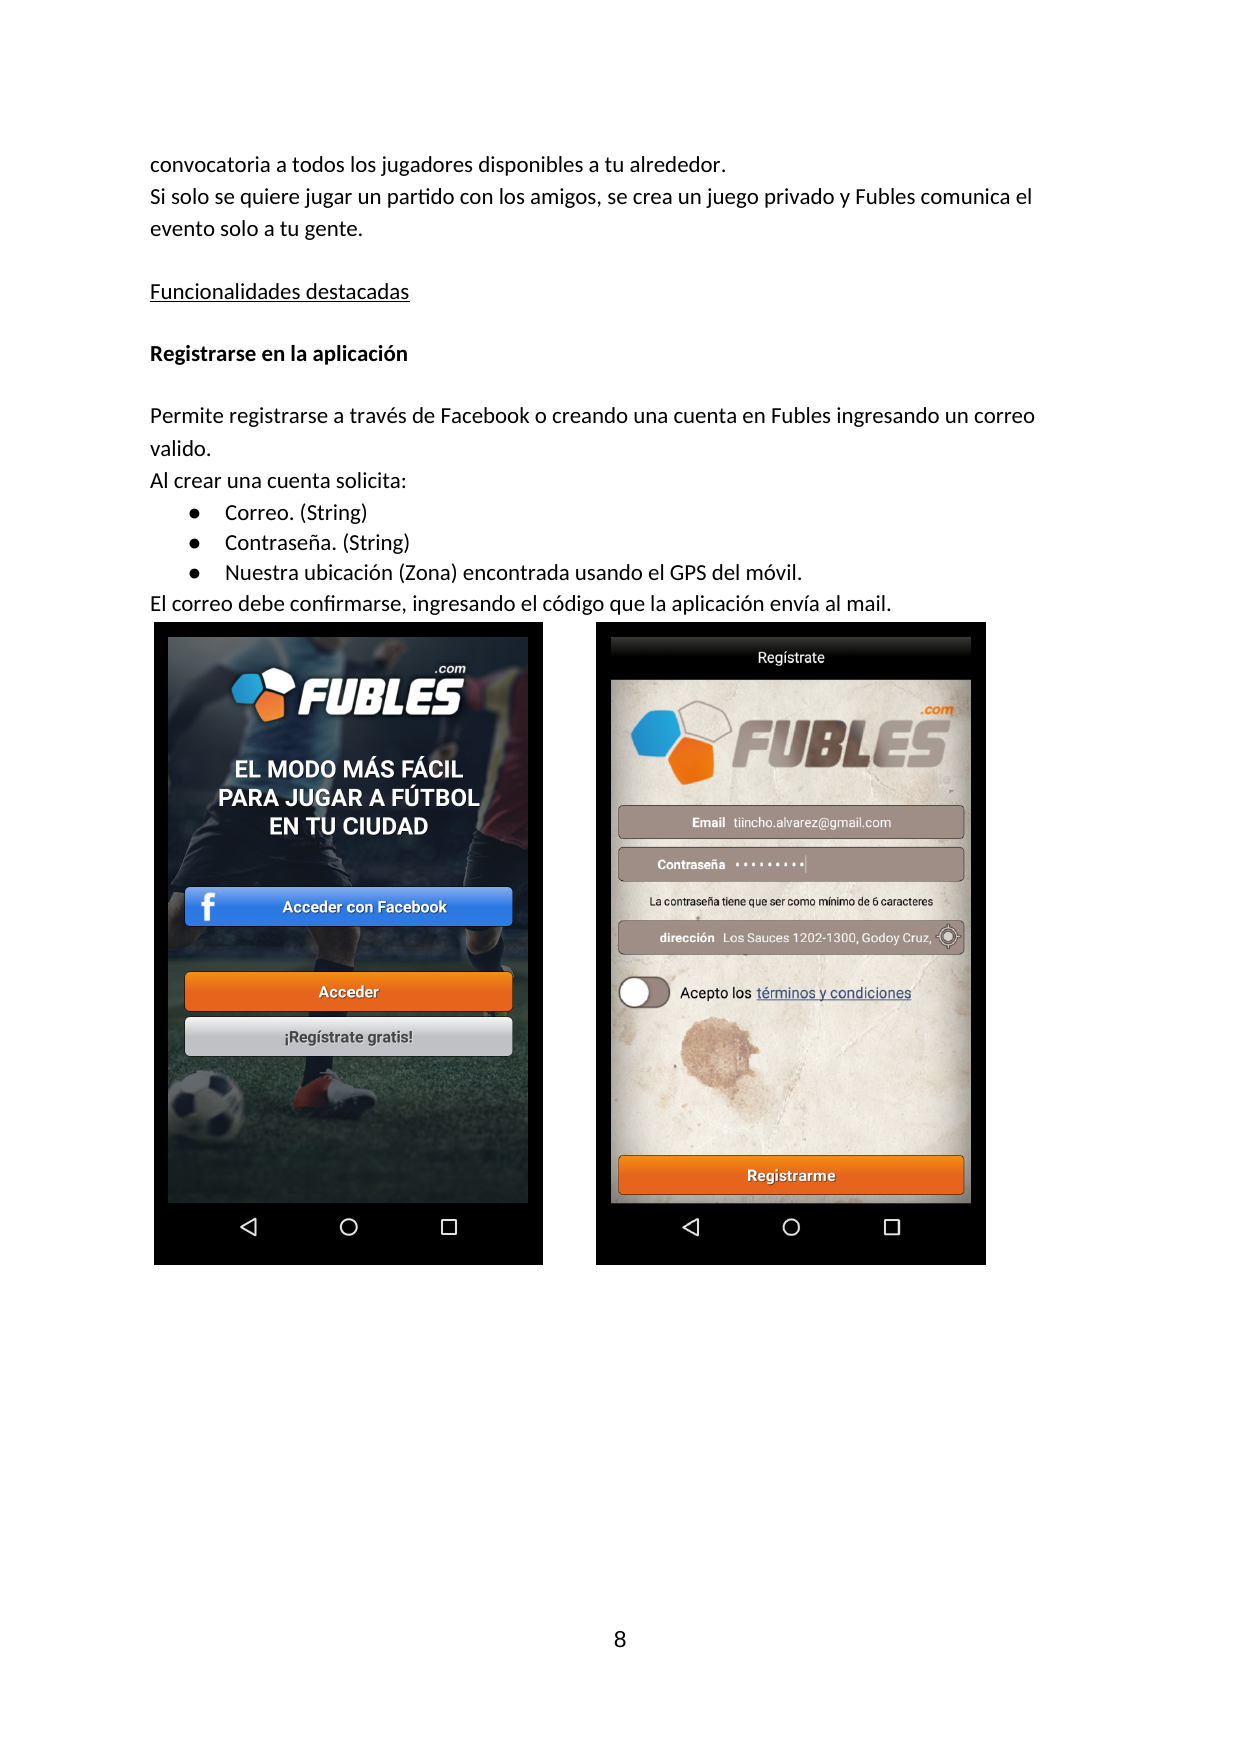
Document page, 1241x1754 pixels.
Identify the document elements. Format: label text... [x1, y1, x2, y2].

list Correo. (String) [187, 498, 1090, 526]
text Funcionalidades destacadas [150, 277, 1090, 305]
picture [168, 637, 528, 1251]
table_header [127, 621, 569, 1272]
text Permite registrarse a través de Facebook o creando una cuenta en Fubles ingresando un correo valido. [150, 402, 1090, 462]
list Contraseña. (String) [187, 528, 1090, 556]
table_header [569, 621, 1012, 1272]
text El correo debe confirmarse, ingresando el código que la aplicación envía al mail. [150, 589, 1090, 617]
picture [611, 637, 971, 1251]
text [150, 150, 1090, 242]
text Al crear una cuenta solicita: [150, 466, 1090, 494]
text Registrarse en la aplicación [150, 339, 1090, 367]
list Nuestra ubicación (Zona) encontrada usando el GPS del móvil. [187, 558, 1090, 587]
